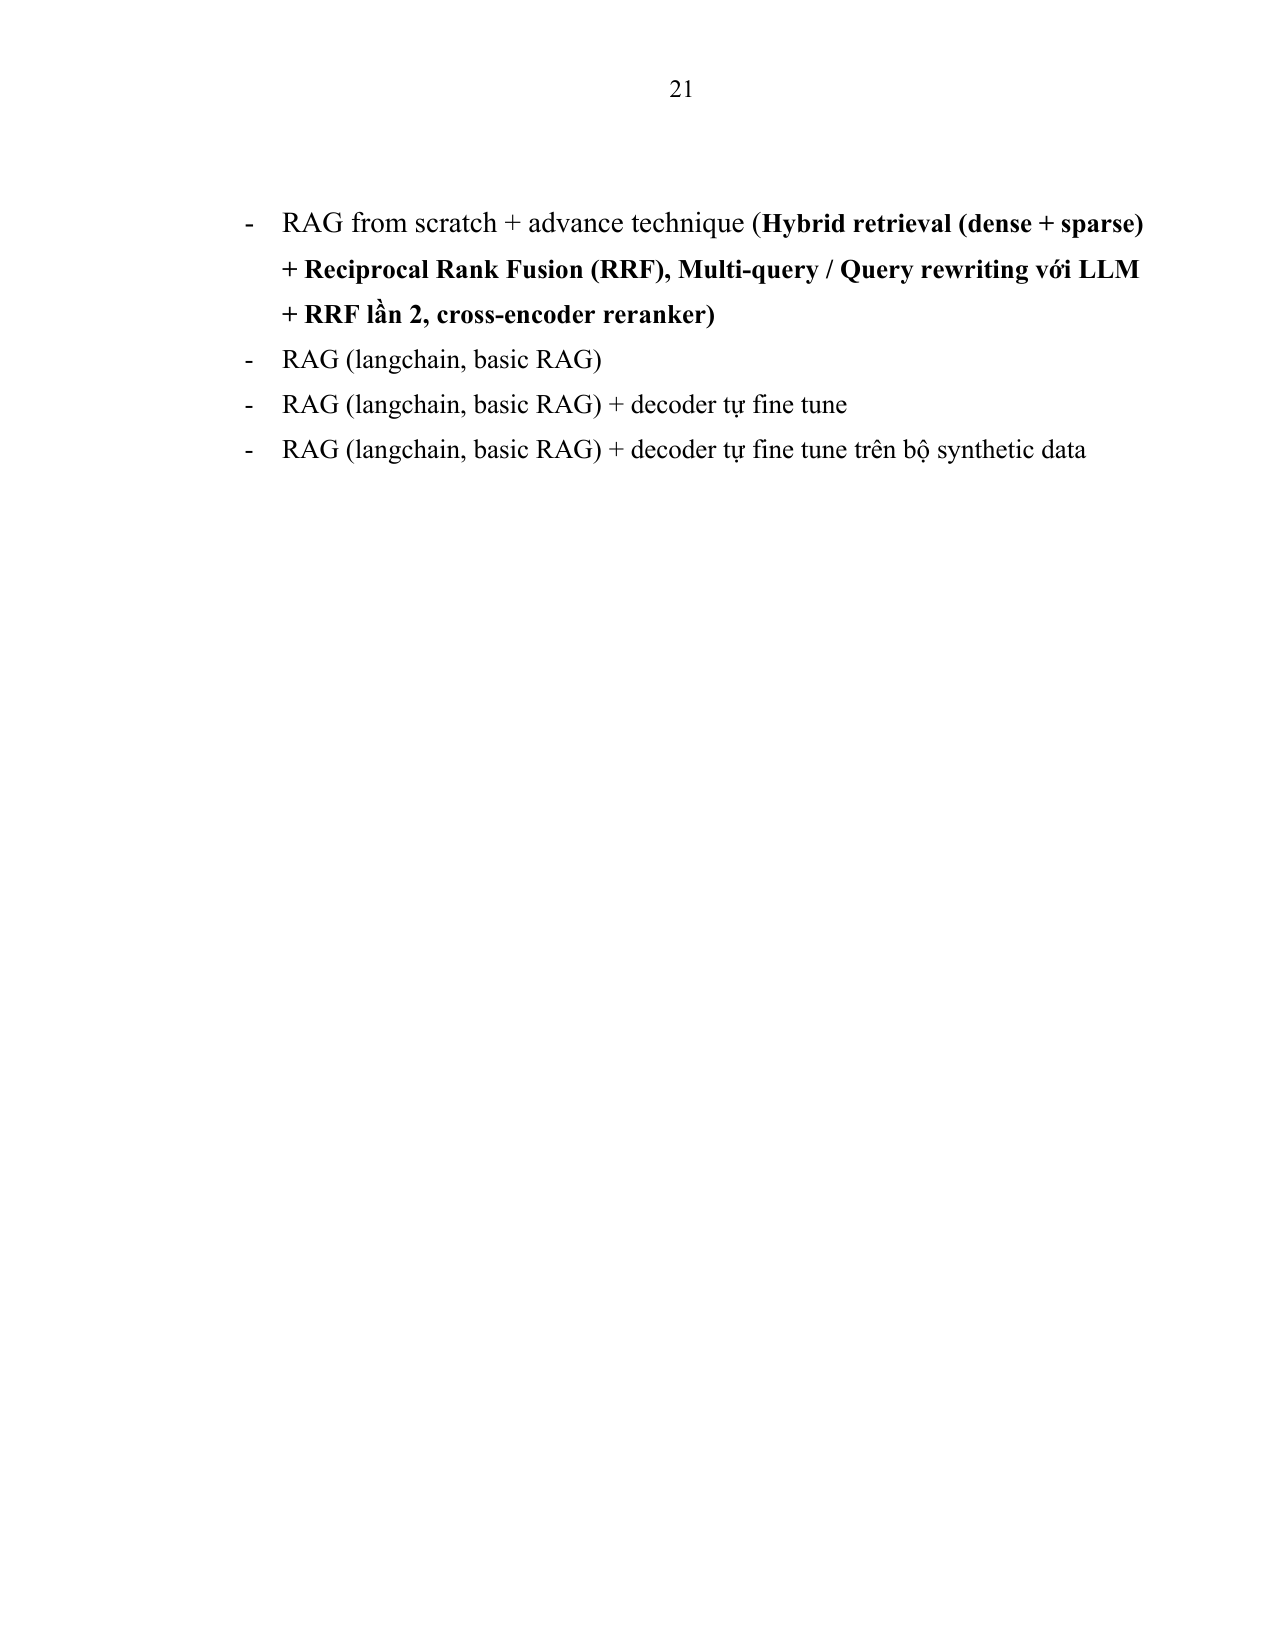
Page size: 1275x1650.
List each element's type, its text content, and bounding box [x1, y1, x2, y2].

list RAG (langchain, basic RAG) + decoder tự fine tune trên bộ synthetic data [244, 434, 1157, 464]
list RAG from scratch + advance technique (Hybrid retrieval (dense + sparse) + Reciprocal Rank Fusion (RRF), Multi-query / Query rewriting với LLM + RRF lần 2, cross-encoder reranker) [244, 207, 1157, 329]
list RAG (langchain, basic RAG) + decoder tự fine tune [244, 389, 1157, 419]
list RAG (langchain, basic RAG) [244, 344, 1157, 374]
